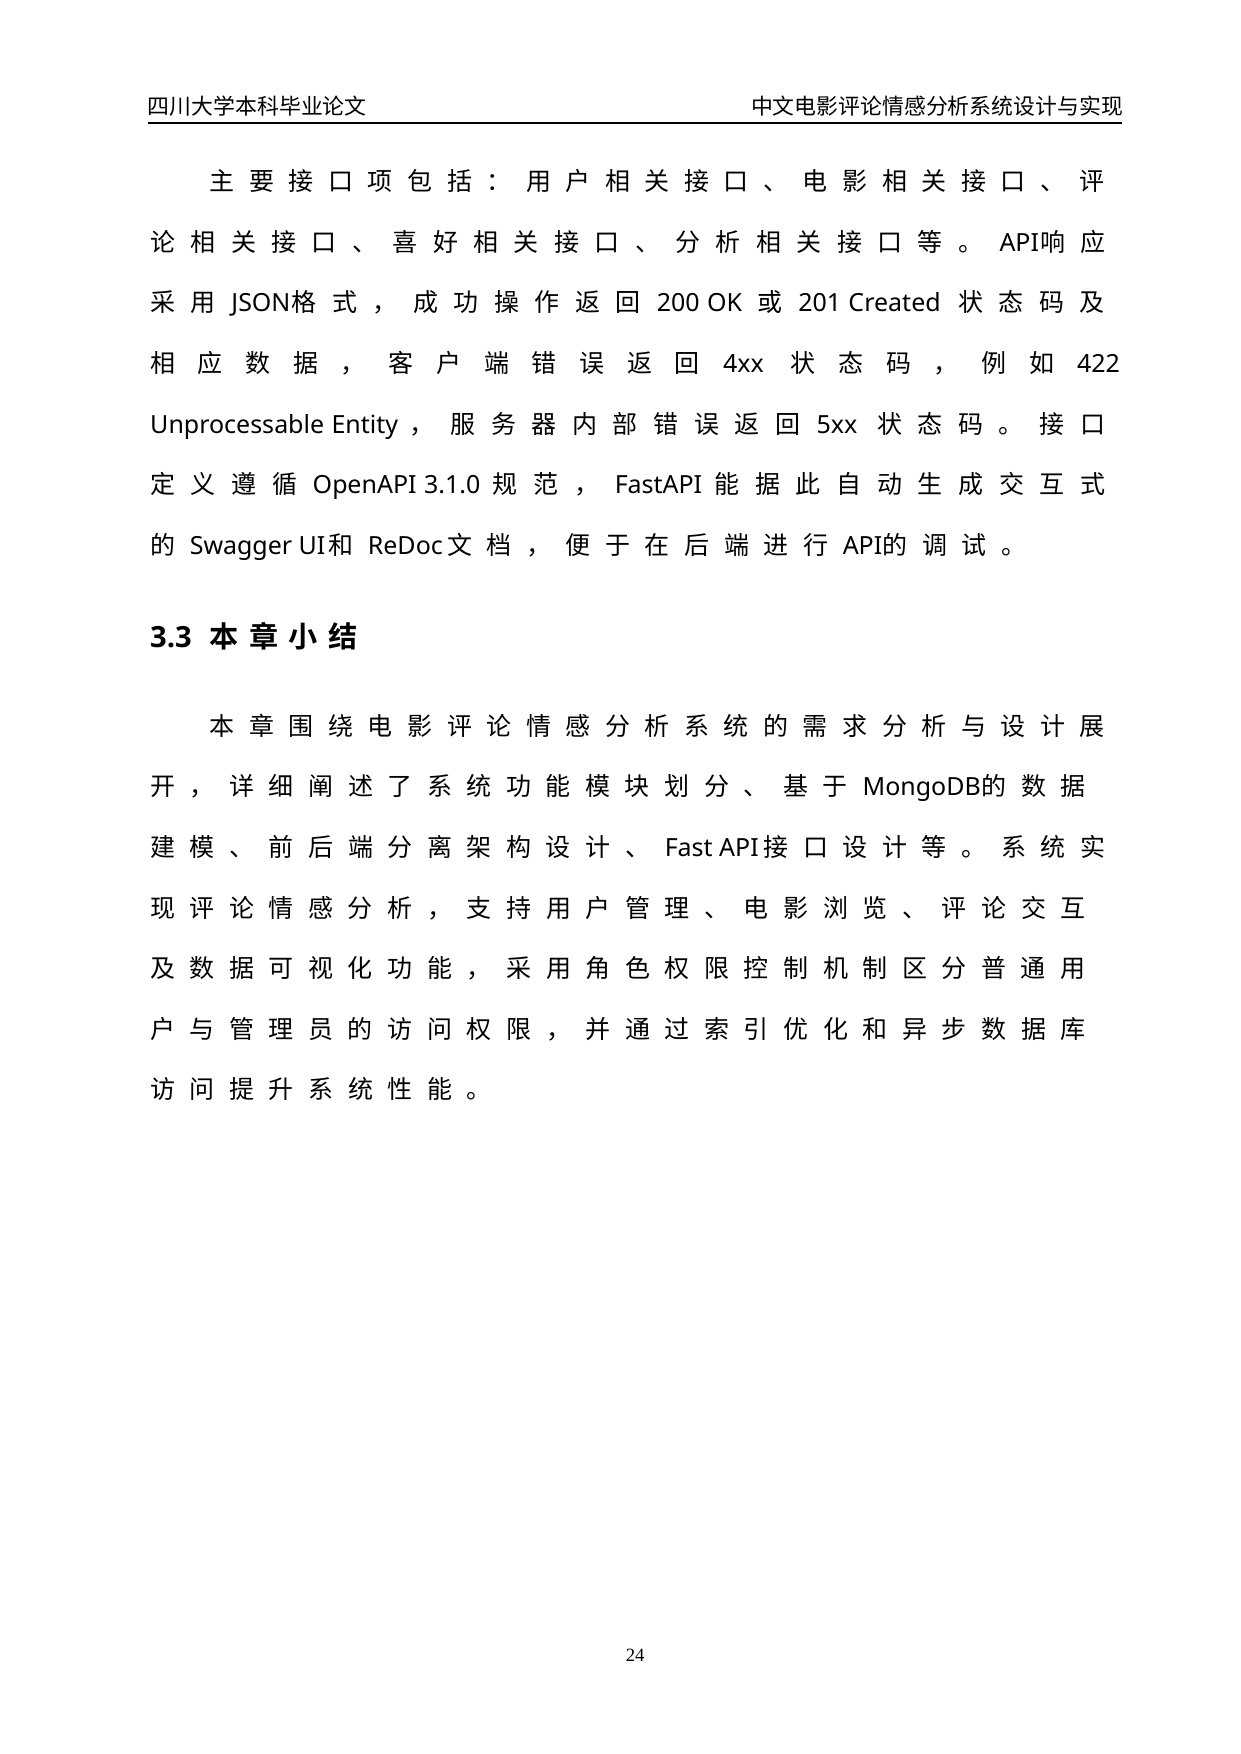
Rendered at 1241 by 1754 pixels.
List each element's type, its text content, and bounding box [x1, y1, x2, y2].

text 本章小结 [150, 604, 1120, 665]
text 主要接口项包括：用户相关接口、电影相关接口、评论相关接口、喜好相关接口、分析相关接口等。API响应采用JSON格式，成功操作返回200 OK或201 Created状态码及相应数据，客户端错误返回4xx状态码，例如422 Unprocessable Entity，服务器内部错误返回5xx状态码。接口定义遵循OpenAPI 3.1.0规范，FastAPI能据此自动生成交互式的Swagger UI和ReDoc文档，便于在后端进行API的调试。 [150, 149, 1120, 574]
text 本章围绕电影评论情感分析系统的需求分析与设计展开，详细阐述了系统功能模块划分、基于MongoDB的数据建模、前后端分离架构设计、Fast API接口设计等。系统实现评论情感分析，支持用户管理、电影浏览、评论交互及数据可视化功能，采用角色权限控制机制区分普通用户与管理员的访问权限，并通过索引优化和异步数据库访问提升系统性能。 [150, 694, 1120, 1118]
